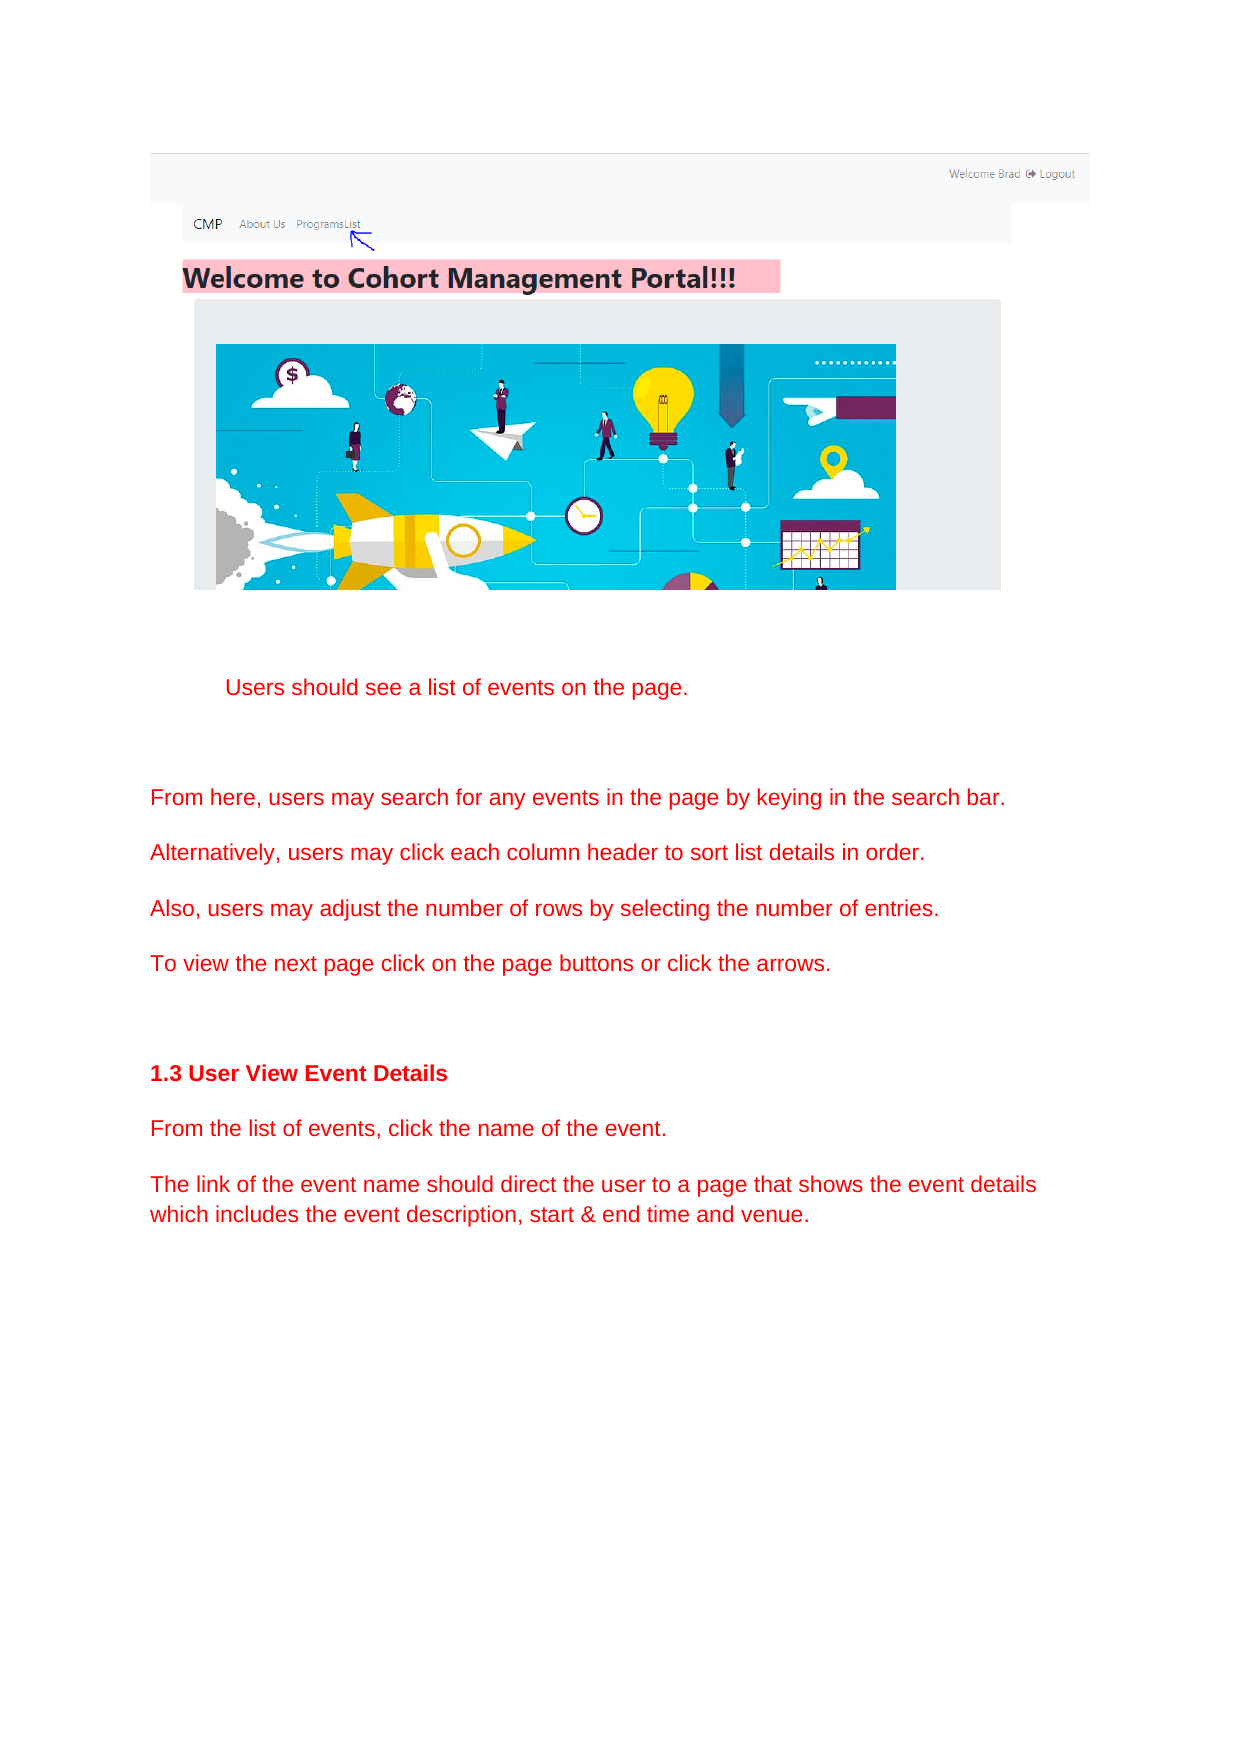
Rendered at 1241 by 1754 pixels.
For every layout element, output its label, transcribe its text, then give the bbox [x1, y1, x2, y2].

text From here, users may search for any events in the page by keying in the search bar. [150, 784, 1090, 810]
text To view the next page click on the page buttons or click the arrows. [150, 950, 1090, 976]
picture [150, 150, 1091, 590]
text 1.3 User View Event Details [150, 1060, 1090, 1086]
text From the list of events, click the name of the event. [150, 1115, 1090, 1142]
text Also, users may adjust the number of rows by selecting the number of entries. [150, 894, 1090, 921]
text The link of the event name should direct the user to a page that shows the event details which includes the event description, start & end time and venue. [150, 1171, 1090, 1227]
text Users should see a list of events on the page. [225, 674, 1090, 700]
text Alternatively, users may click each column header to sort list details in order. [150, 839, 1090, 866]
